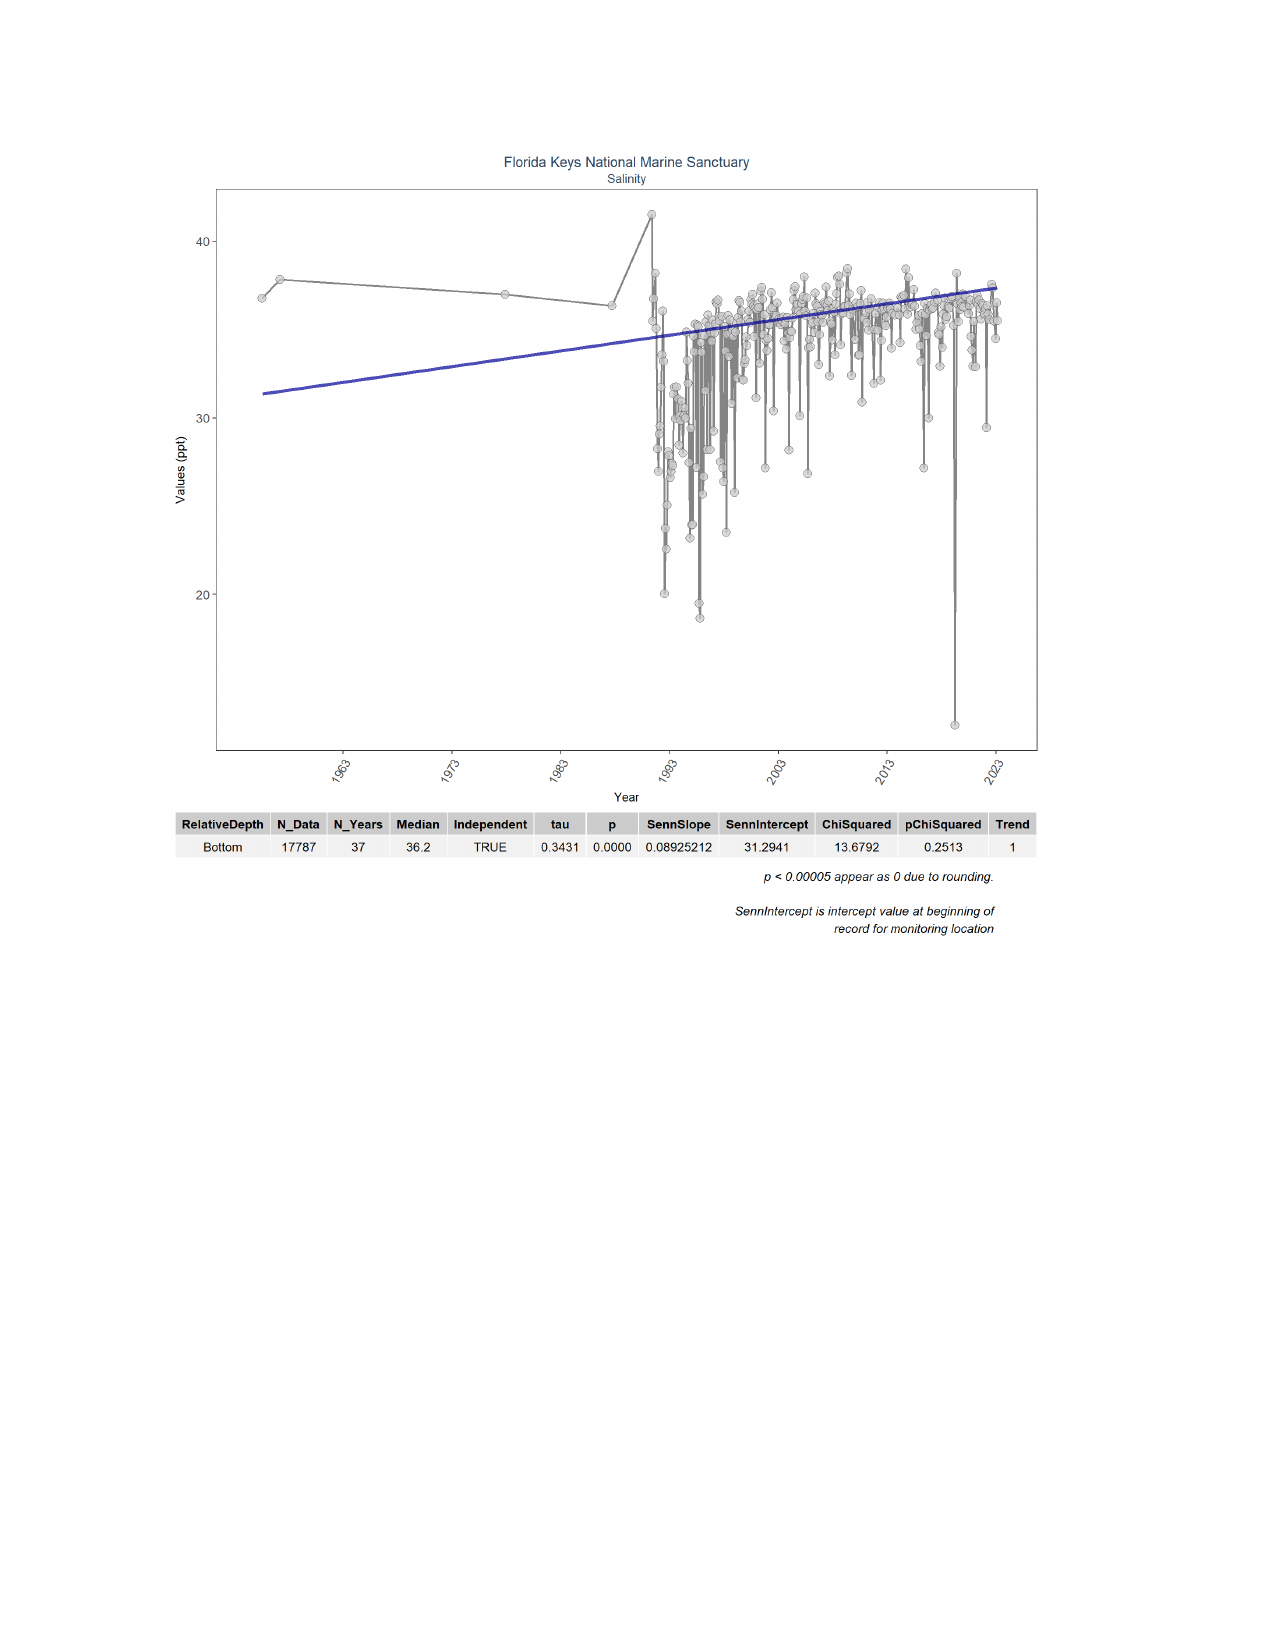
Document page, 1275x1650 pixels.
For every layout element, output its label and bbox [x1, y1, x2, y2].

picture [168, 150, 1044, 938]
